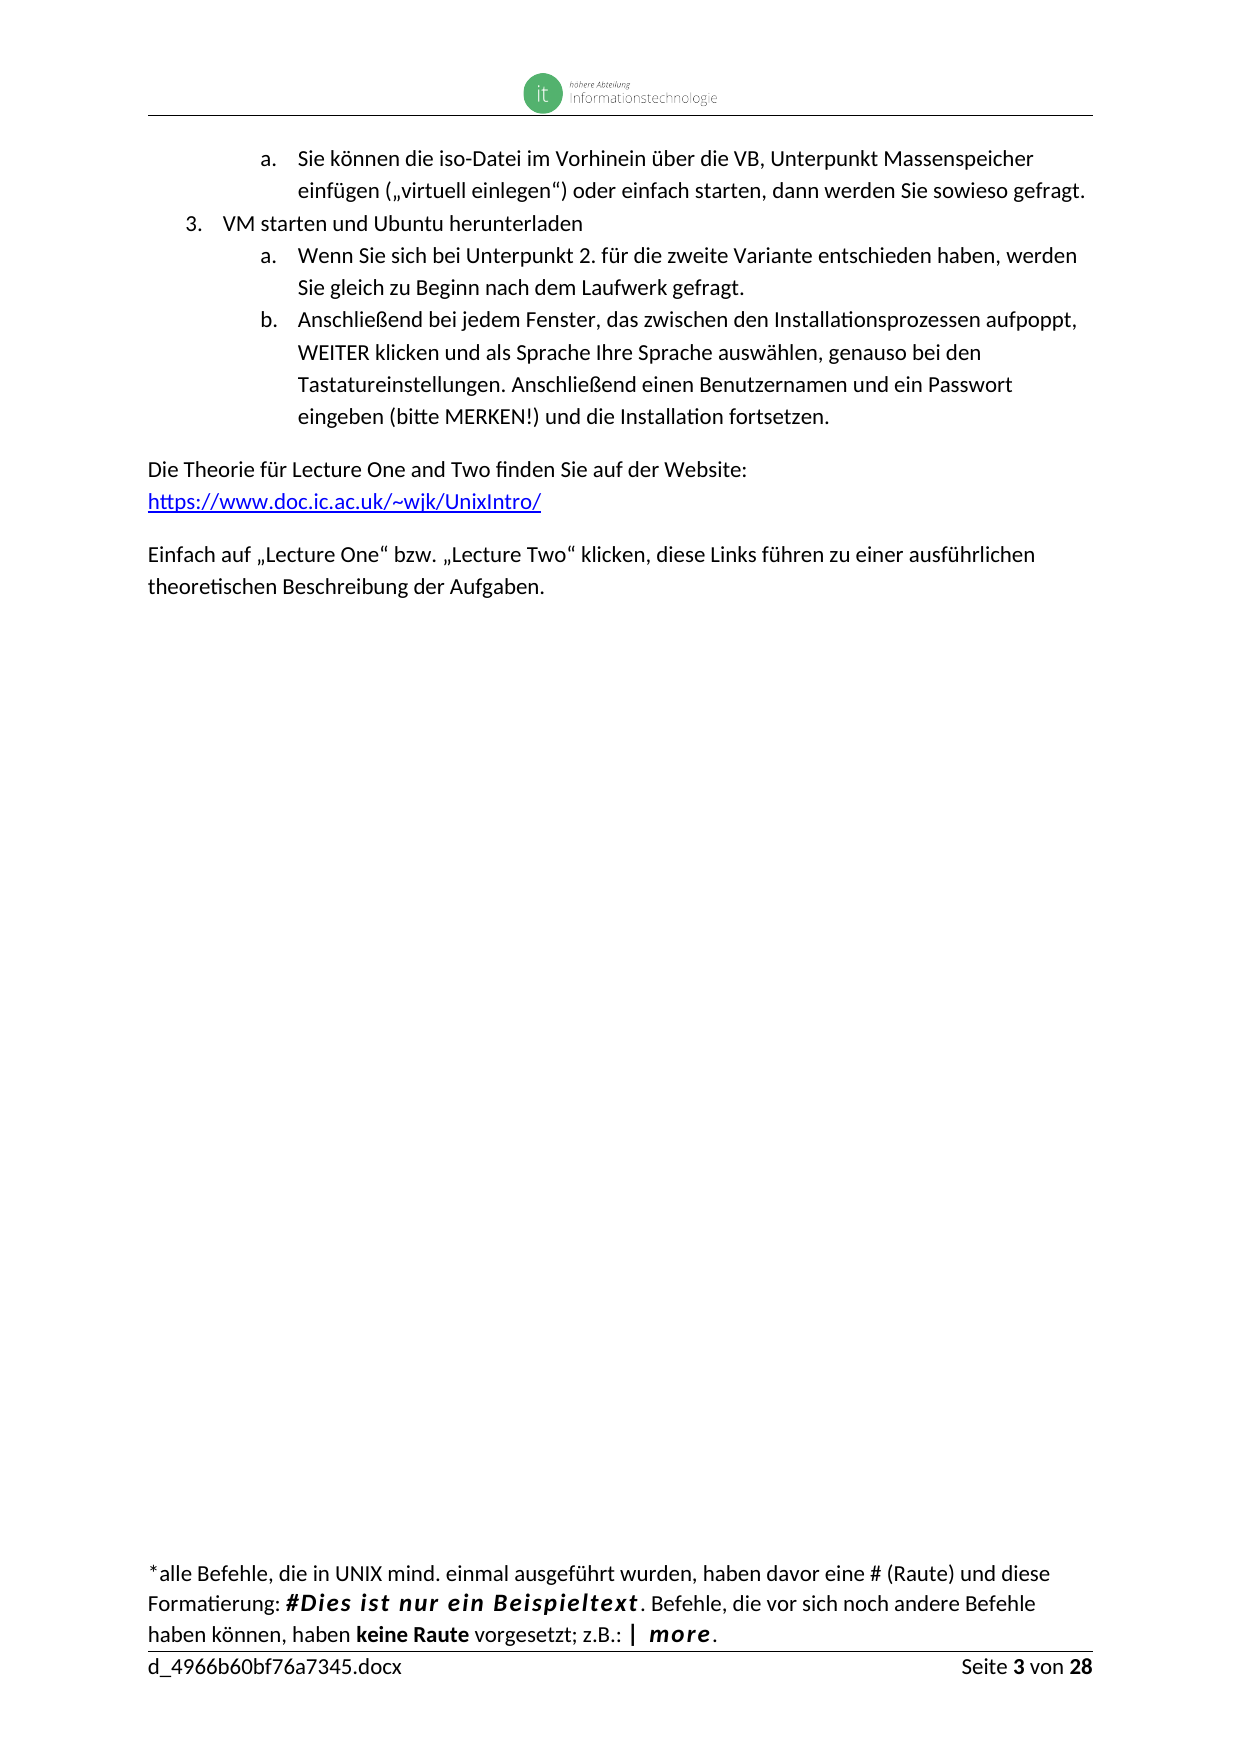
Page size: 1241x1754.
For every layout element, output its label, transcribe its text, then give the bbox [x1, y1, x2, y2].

list Anschließend bei jedem Fenster, das zwischen den Installationsprozessen aufpoppt, WEITER klicken und als Sprache Ihre Sprache auswählen, genauso bei den Tastatureinstellungen. Anschließend einen Benutzernamen und ein Passwort eingeben (bitte MERKEN!) und die Installation fortsetzen. [260, 305, 1093, 430]
list Sie können die iso-Datei im Vorhinein über die VB, Unterpunkt Massenspeicher einfügen („virtuell einlegen“) oder einfach starten, dann werden Sie sowieso gefragt. [260, 144, 1093, 205]
list VM starten und Ubuntu herunterladen [185, 209, 1093, 237]
picture [523, 73, 717, 114]
text Einfach auf „Lecture One“ bzw. „Lecture Two“ klicken, diese Links führen zu einer ausführlichen theoretischen Beschreibung der Aufgaben. [148, 540, 1093, 600]
text Die Theorie für Lecture One and Two finden Sie auf der Website: https://www.doc.ic.ac.uk/~wjk/UnixIntro/ [148, 455, 1093, 515]
list Wenn Sie sich bei Unterpunkt 2. für die zweite Variante entschieden haben, werden Sie gleich zu Beginn nach dem Laufwerk gefragt. [260, 241, 1093, 301]
